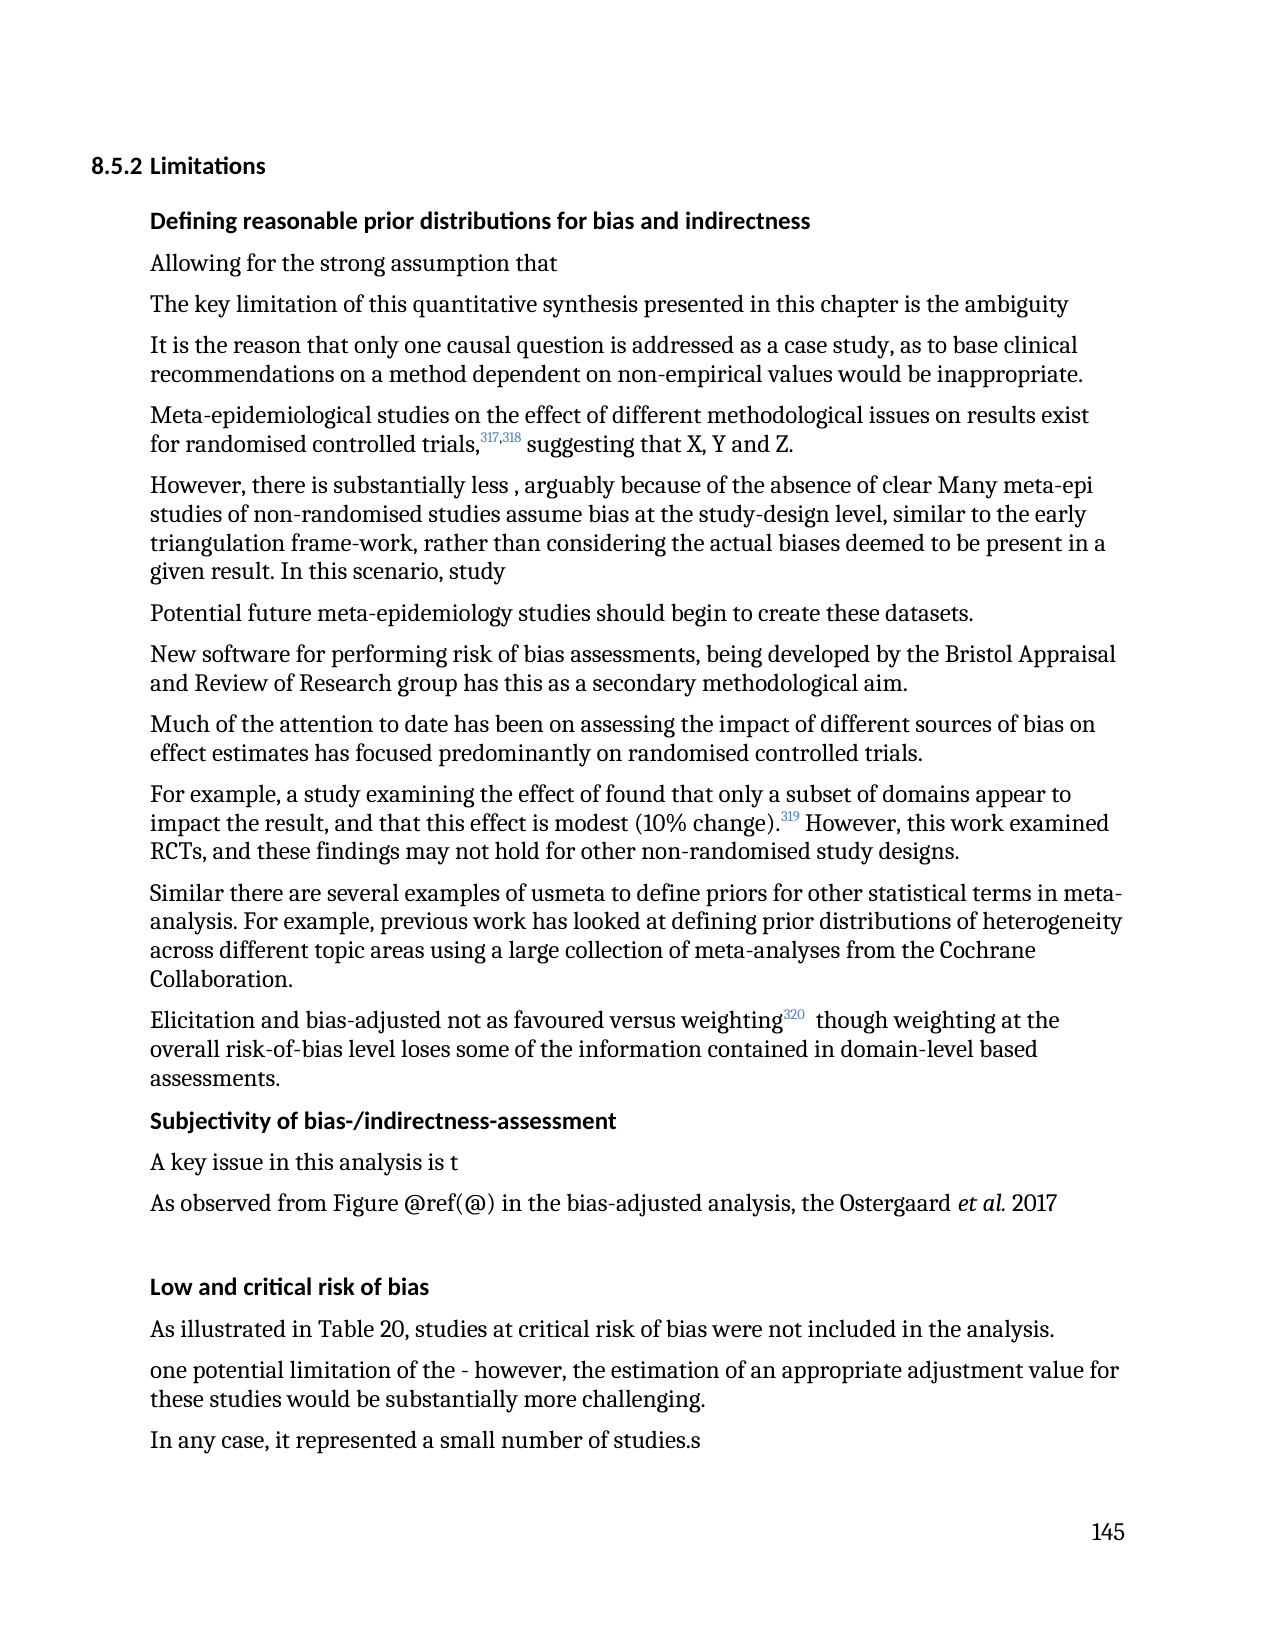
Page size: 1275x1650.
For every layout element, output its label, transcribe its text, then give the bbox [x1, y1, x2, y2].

text However, there is substantially less , arguably because of the absence of clear Many meta-epi studies of non-randomised studies assume bias at the study-design level, similar to the early triangulation frame-work, rather than considering the actual biases deemed to be present in a given result. In this scenario, study [150, 471, 1125, 586]
text A key issue in this analysis is t [150, 1148, 1125, 1177]
subtitle Low and critical risk of bias [150, 1272, 1125, 1302]
text Elicitation and bias-adjusted not as favoured versus weighting320 though weighting at the overall risk-of-bias level loses some of the information contained in domain-level based assessments. [150, 1006, 1125, 1092]
text Similar there are several examples of usmeta to define priors for other statistical terms in meta-analysis. For example, previous work has looked at defining prior distributions of heterogeneity across different topic areas using a large collection of meta-analyses from the Cochrane Collaboration. [150, 878, 1125, 993]
text The key limitation of this quantitative synthesis presented in this chapter is the ambiguity [150, 290, 1125, 318]
text Potential future meta-epidemiology studies should begin to create these datasets. [150, 598, 1125, 627]
text It is the reason that only one causal question is addressed as a case study, as to base clinical recommendations on a method dependent on non-empirical values would be inappropriate. [150, 331, 1125, 388]
text For example, a study examining the effect of found that only a subset of domains appear to impact the result, and that this effect is modest (10% change).319 However, this work examined RCTs, and these findings may not hold for other non-randomised study designs. [150, 780, 1125, 866]
text As observed from Figure @ref(@) in the bias-adjusted analysis, the Ostergaard et al. 2017 [150, 1189, 1125, 1218]
text Allowing for the strong assumption that [150, 248, 1125, 277]
subtitle Subjectivity of bias-/indirectness-assessment [150, 1105, 1125, 1135]
text New software for performing risk of bias assessments, being developed by the Bristol Appraisal and Review of Research group has this as a secondary methodological aim. [150, 640, 1125, 697]
text In any case, it represented a small number of studies.s [150, 1426, 1125, 1454]
text Much of the attention to date has been on assessing the impact of different sources of bias on effect estimates has focused predominantly on randomised controlled trials. [150, 710, 1125, 767]
subtitle Defining reasonable prior distributions for bias and indirectness [150, 206, 1125, 236]
subtitle Limitations [91, 150, 1125, 181]
text As illustrated in Table 20, studies at critical risk of bias were not included in the analysis. [150, 1314, 1125, 1343]
text one potential limitation of the - however, the estimation of an appropriate adjustment value for these studies would be substantially more challenging. [150, 1356, 1125, 1413]
text Meta-epidemiological studies on the effect of different methodological issues on results exist for randomised controlled trials,317,318 suggesting that X, Y and Z. [150, 401, 1125, 458]
